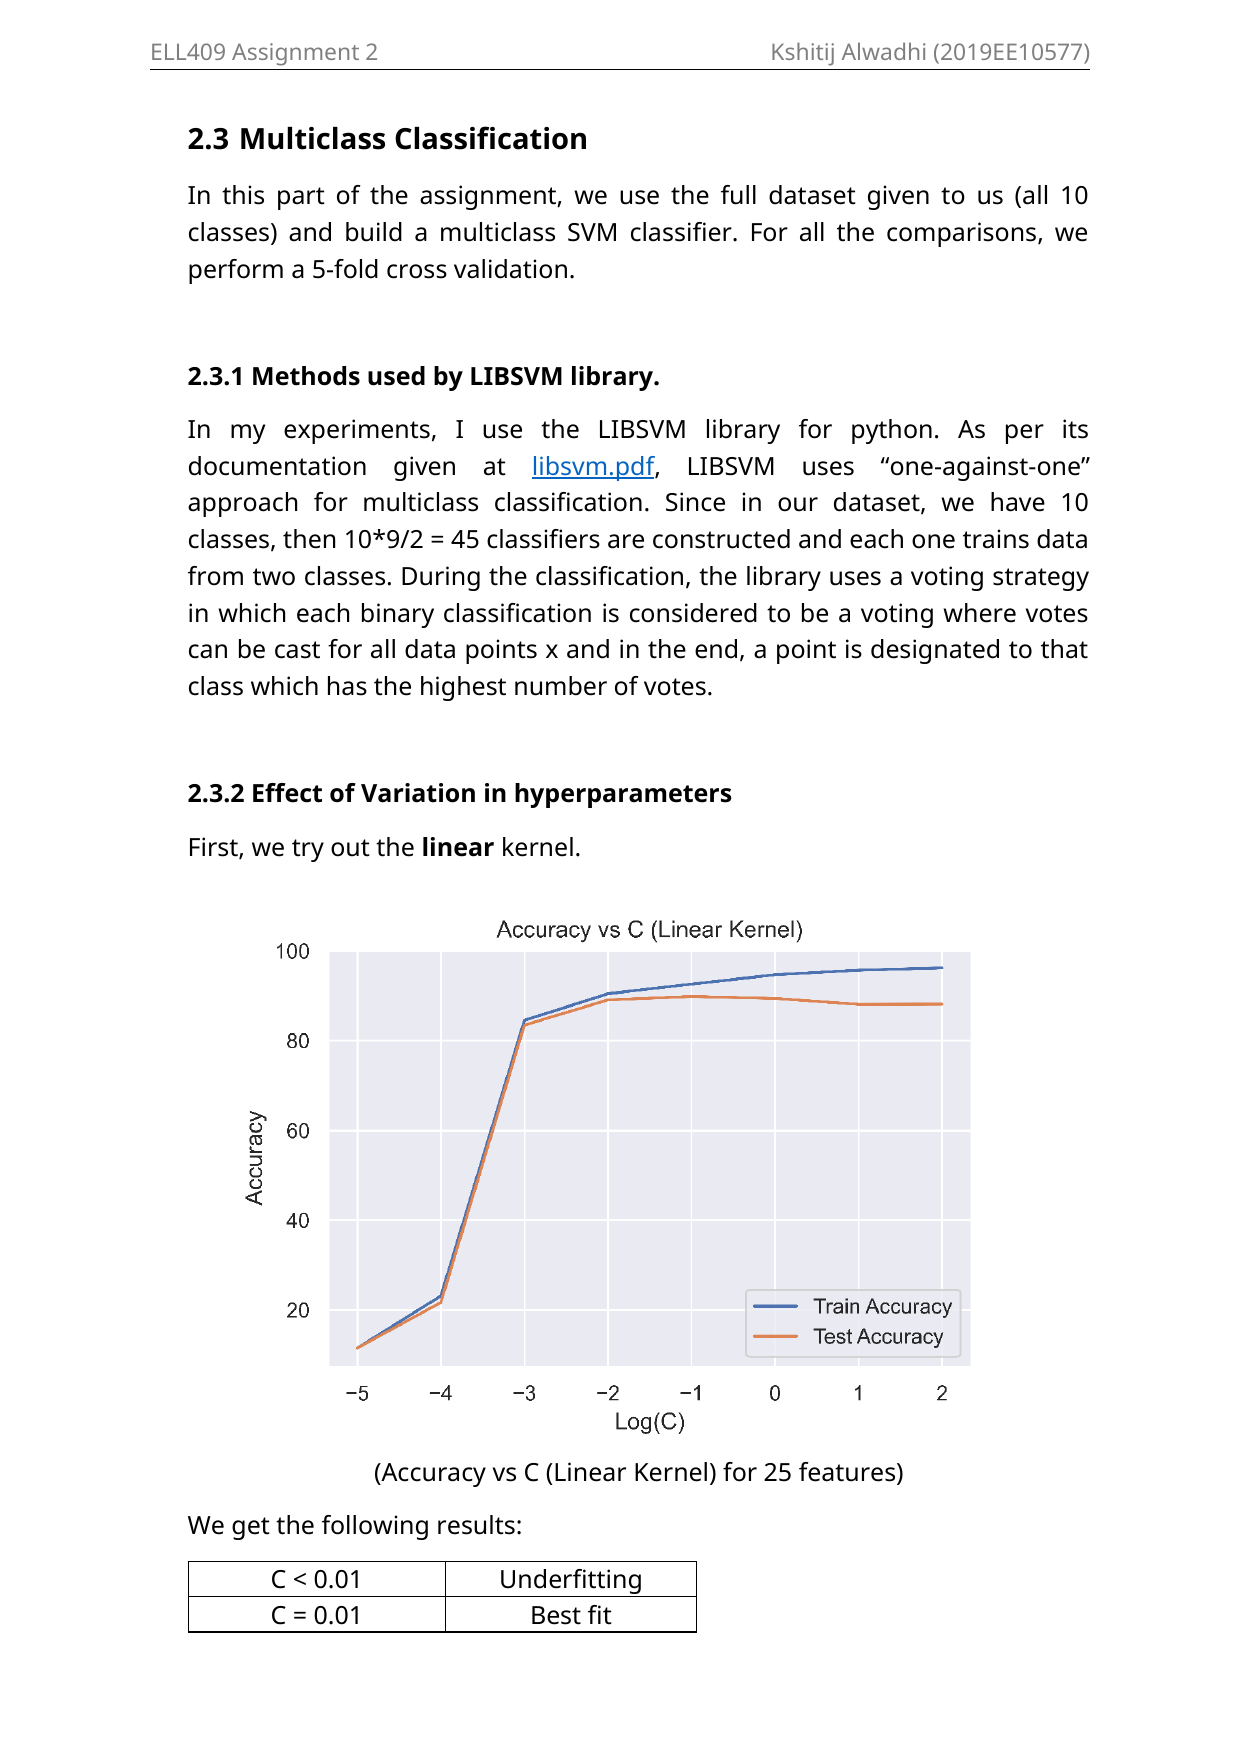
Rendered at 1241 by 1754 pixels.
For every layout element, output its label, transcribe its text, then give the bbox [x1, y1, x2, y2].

table_cell C = 0.01 [189, 1597, 445, 1631]
picture [224, 882, 1054, 1436]
table_header C < 0.01 [189, 1562, 445, 1596]
table_cell Best fit [446, 1597, 696, 1631]
text 2.3.1 Methods used by LIBSVM library. [187, 358, 1090, 392]
list Multiclass Classification [187, 118, 1090, 158]
text (Accuracy vs C (Linear Kernel) for 25 features) [187, 1454, 1090, 1488]
text We get the following results: [187, 1508, 1090, 1542]
text 2.3.2 Effect of Variation in hyperparameters [187, 776, 1090, 810]
text In my experiments, I use the LIBSVM library for python. As per its documentation given at libsvm.pdf, LIBSVM uses “one-against-one” approach for multiclass classification. Since in our dataset, we have 10 classes, then 10*9/2 = 45 classifiers are constructed and each one trains data from two classes. During the classification, the library uses a voting strategy in which each binary classification is considered to be a voting where votes can be cast for all data points x and in the end, a point is designated to that class which has the highest number of votes. [187, 412, 1090, 703]
table_header Underfitting [446, 1562, 696, 1596]
text First, we try out the linear kernel. [187, 829, 1090, 863]
text In this part of the assignment, we use the full dataset given to us (all 10 classes) and build a multiclass SVM classifier. For all the comparisons, we perform a 5-fold cross validation. [187, 178, 1090, 285]
